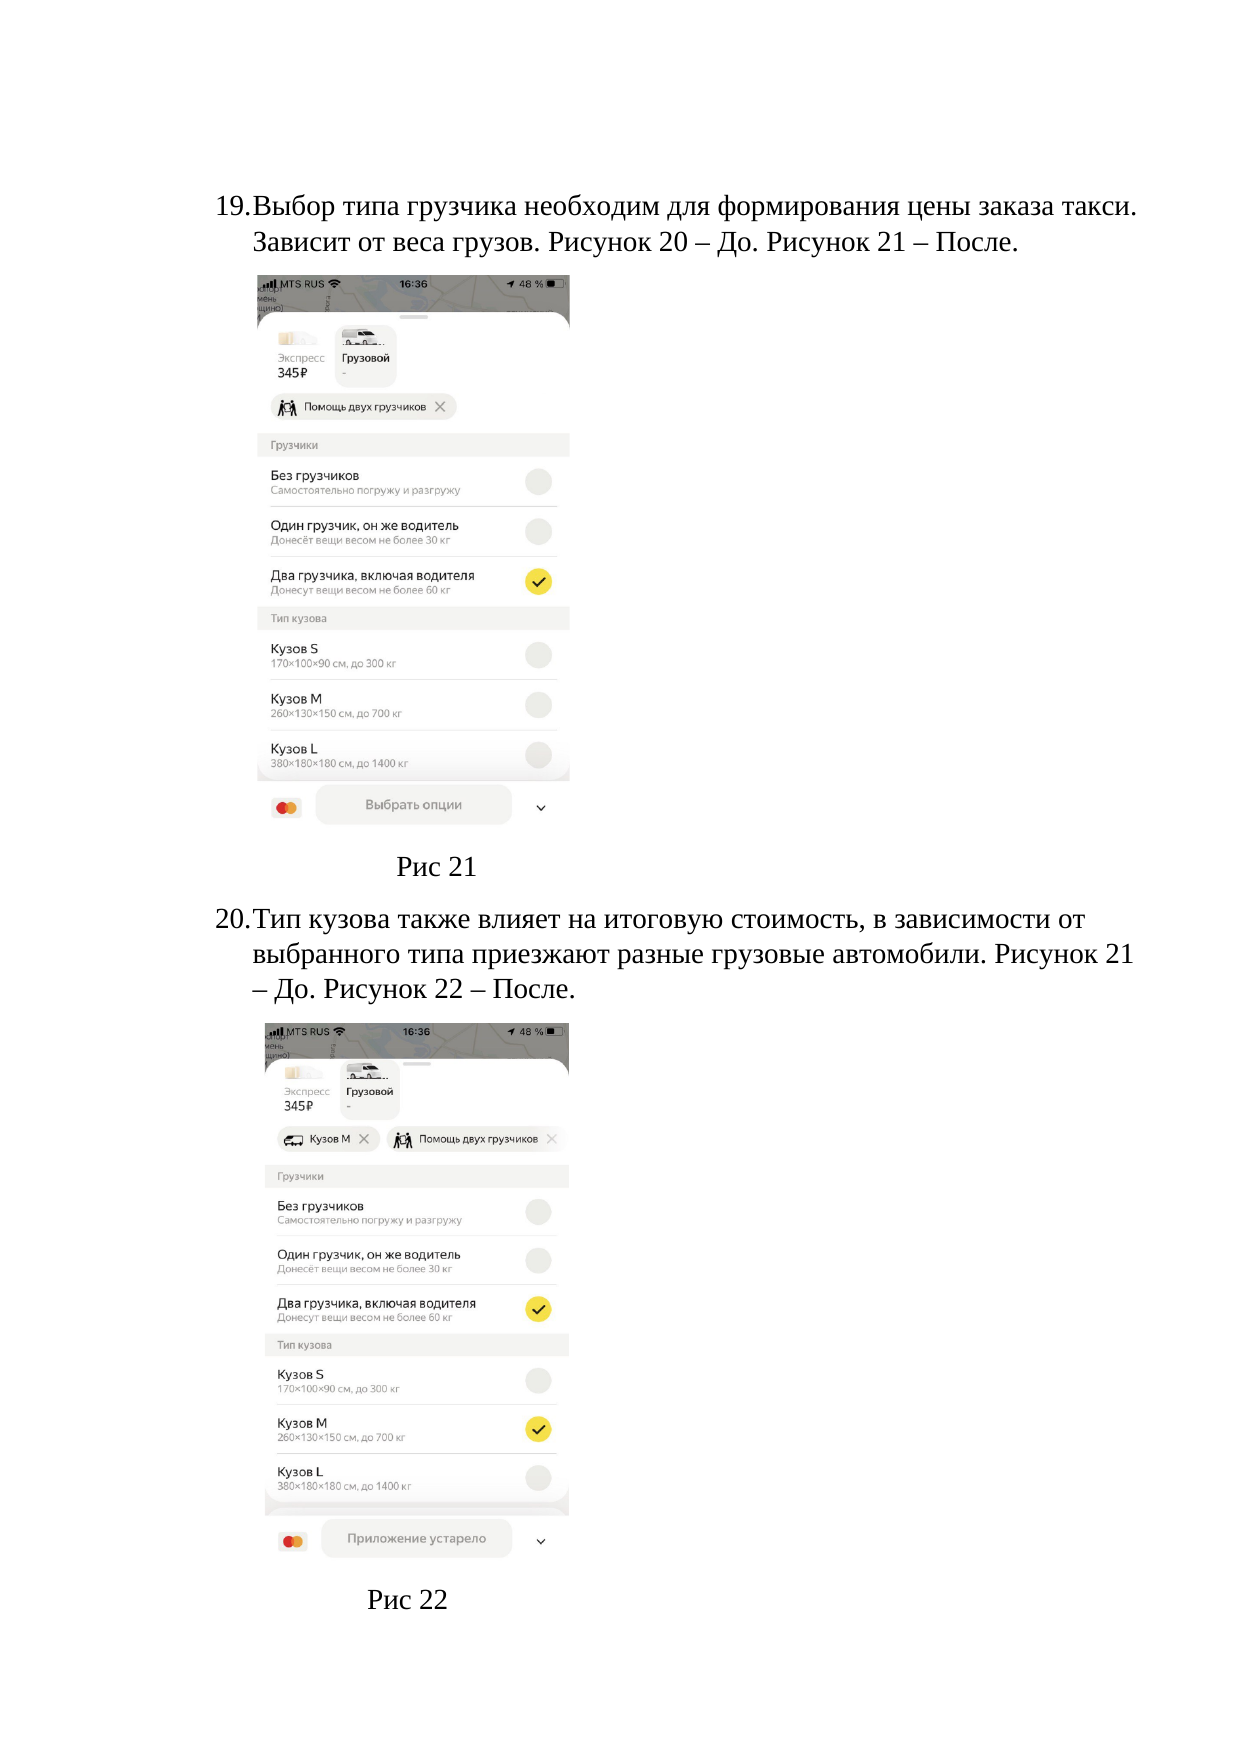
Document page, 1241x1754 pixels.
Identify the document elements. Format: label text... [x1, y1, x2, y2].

list Тип кузова также влияет на итоговую стоимость, в зависимости от выбранного типа приезжают разные грузовые автомобили. Рисунок 21 – До. Рисунок 22 – После. [215, 901, 1152, 1005]
picture [257, 275, 570, 831]
text Рис 22 [177, 1582, 1152, 1616]
list Выбор типа грузчика необходим для формирования цены заказа такси. Зависит от веса грузов. Рисунок 20 – До. Рисунок 21 – После. [215, 188, 1152, 257]
picture [264, 1023, 569, 1564]
text Рис 21 [177, 849, 1152, 882]
